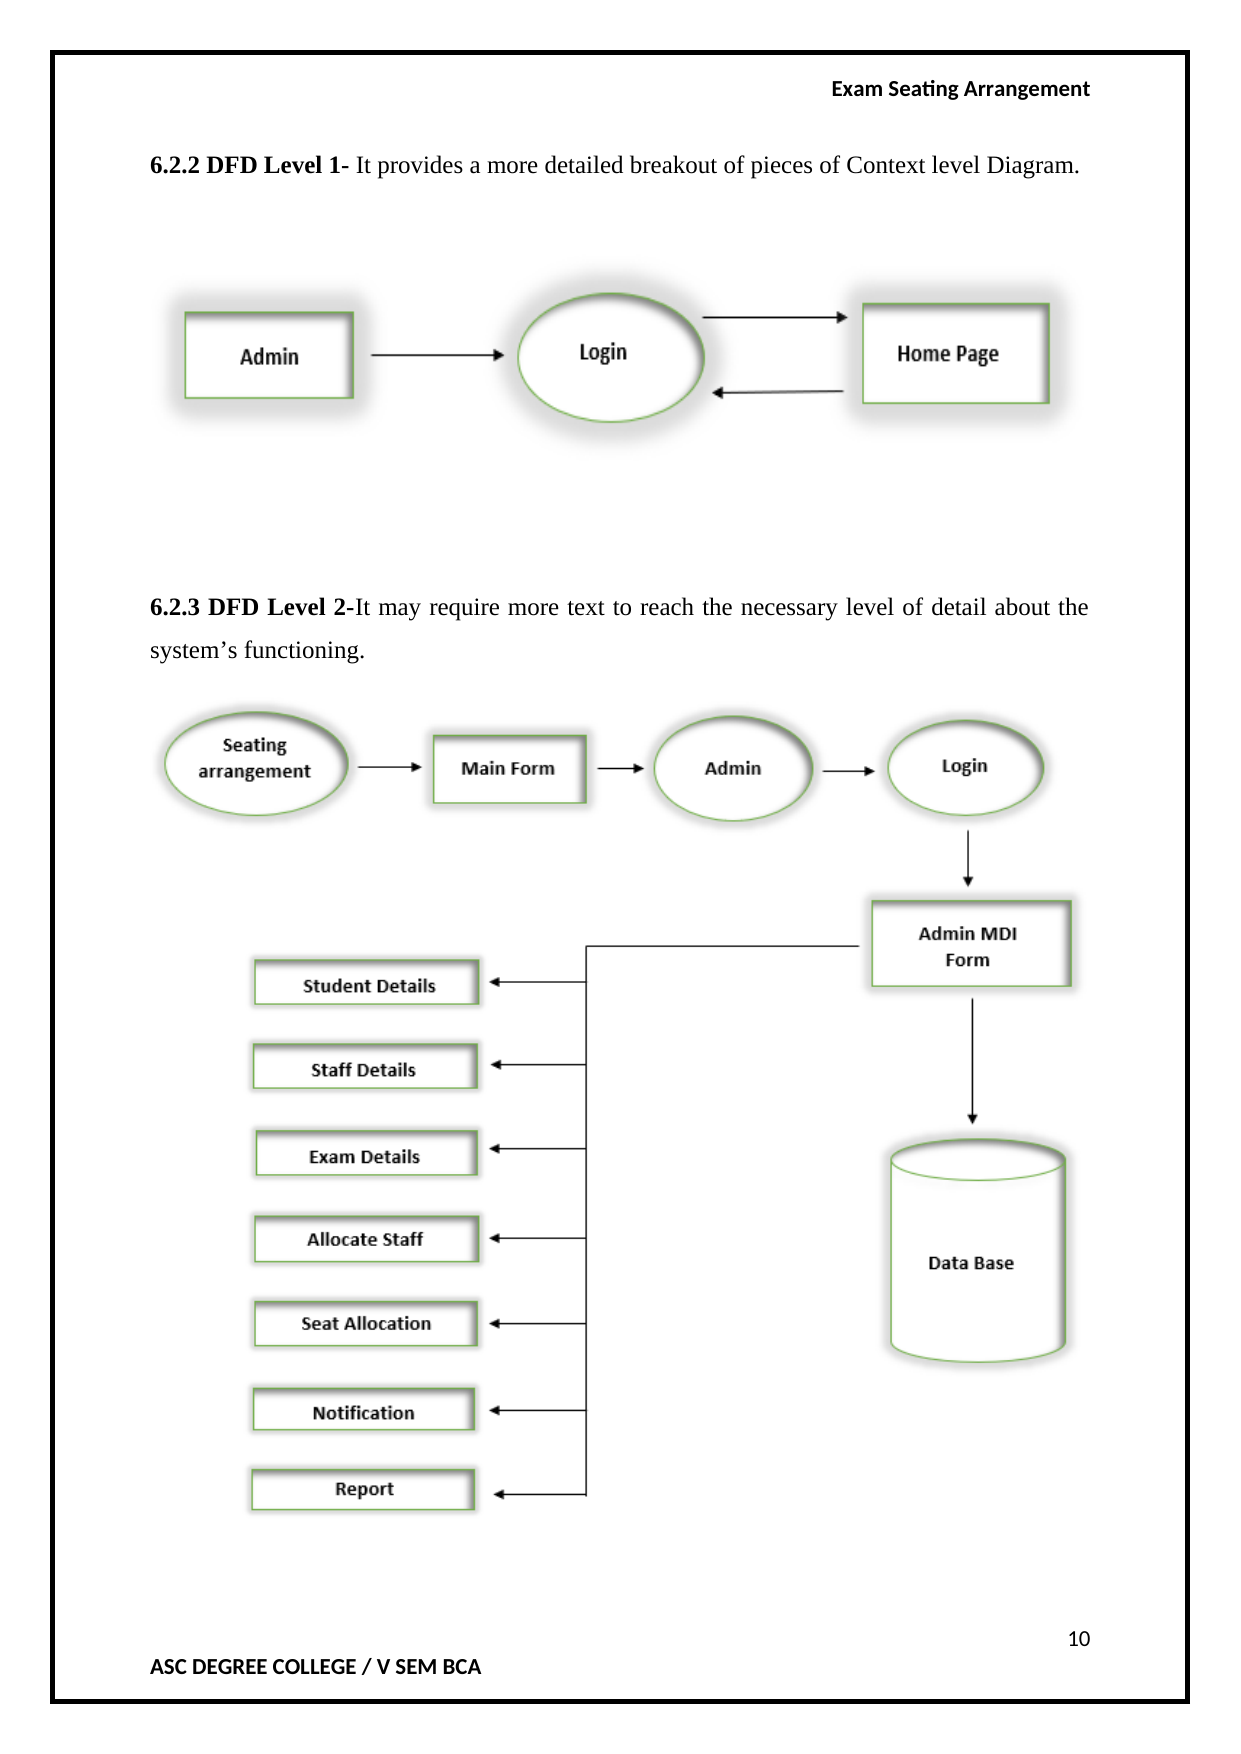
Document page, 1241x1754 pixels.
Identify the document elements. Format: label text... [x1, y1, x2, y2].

text 6.2.2 DFD Level 1- It provides a more detailed breakout of pieces of Context level Diagram. [150, 150, 1090, 179]
picture [150, 209, 1090, 502]
picture [150, 695, 1090, 1527]
text 6.2.3 DFD Level 2-It may require more text to reach the necessary level of detail about the system’s functioning. [150, 592, 1090, 664]
